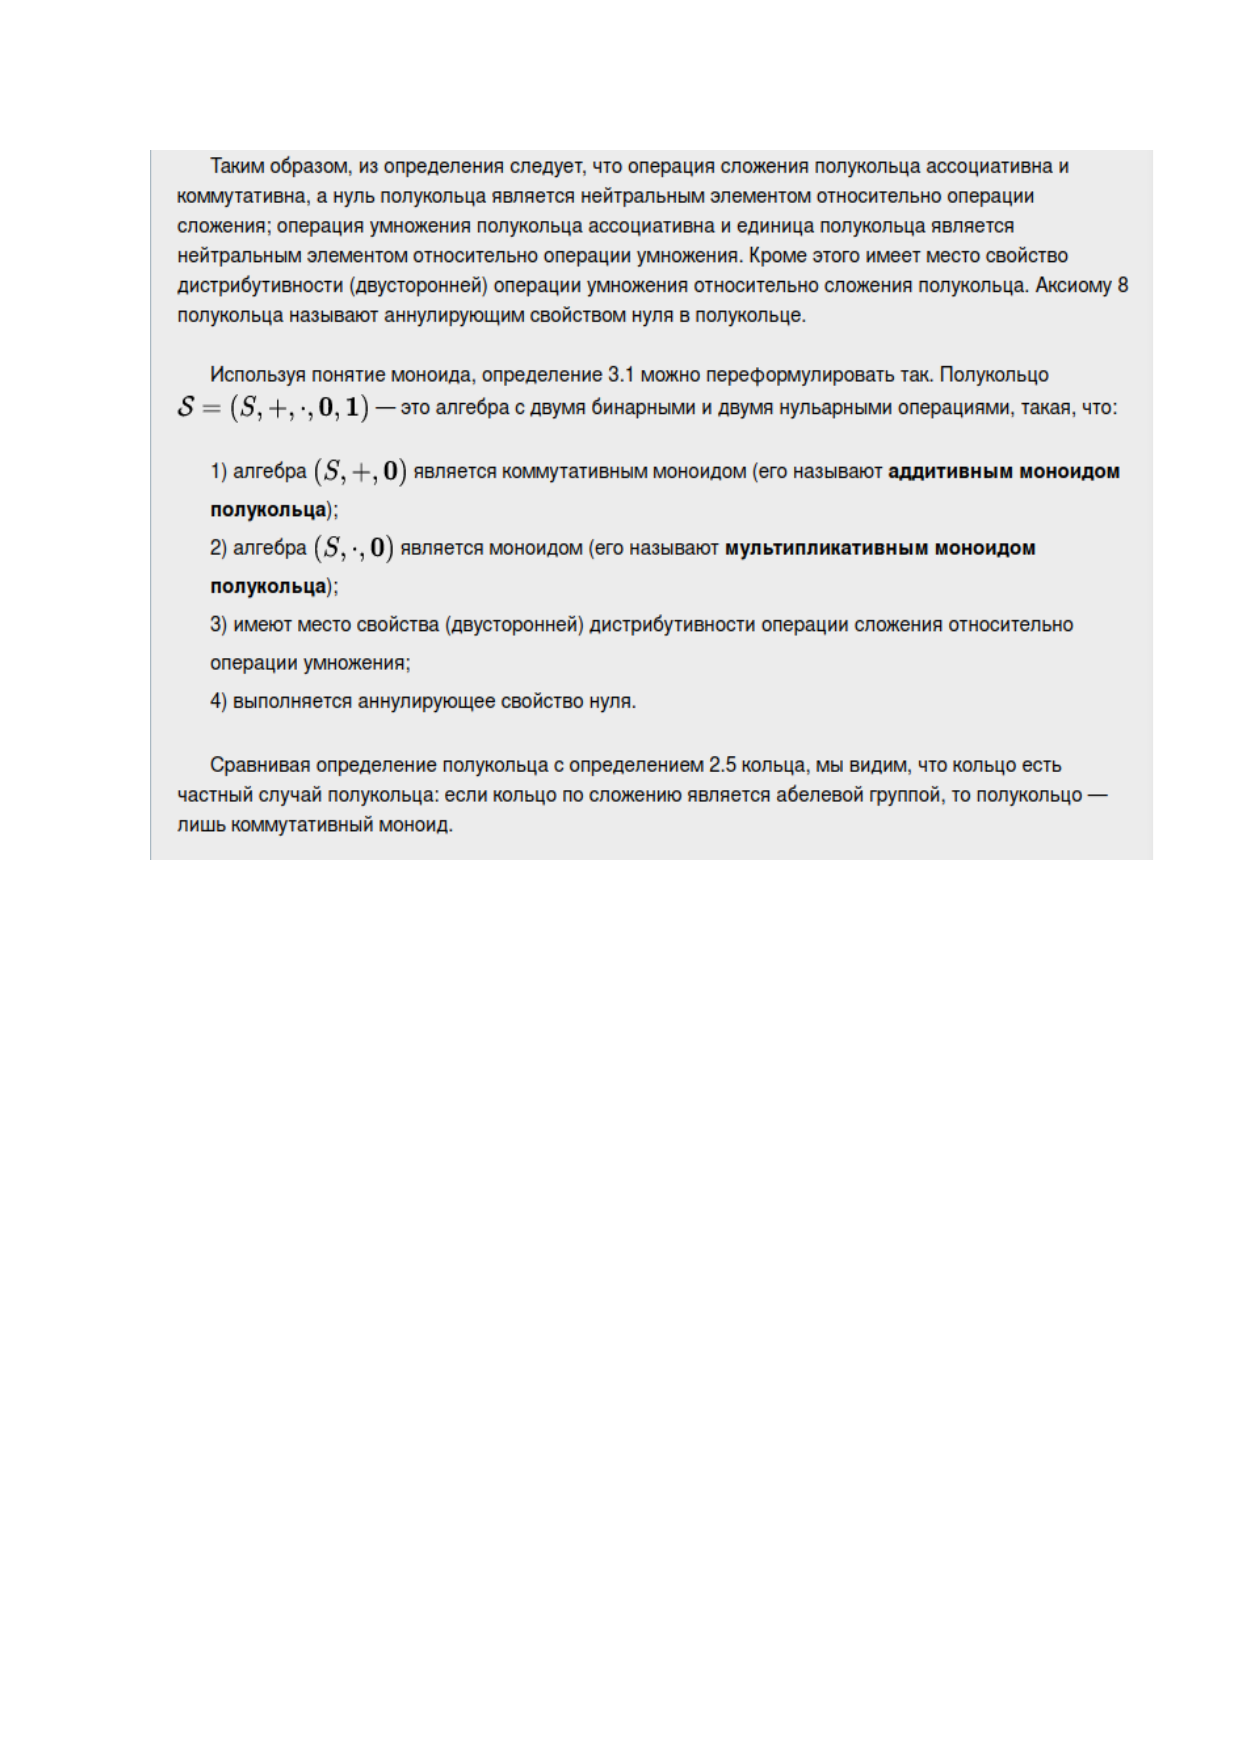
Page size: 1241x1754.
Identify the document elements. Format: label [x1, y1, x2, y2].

picture [150, 150, 1154, 860]
